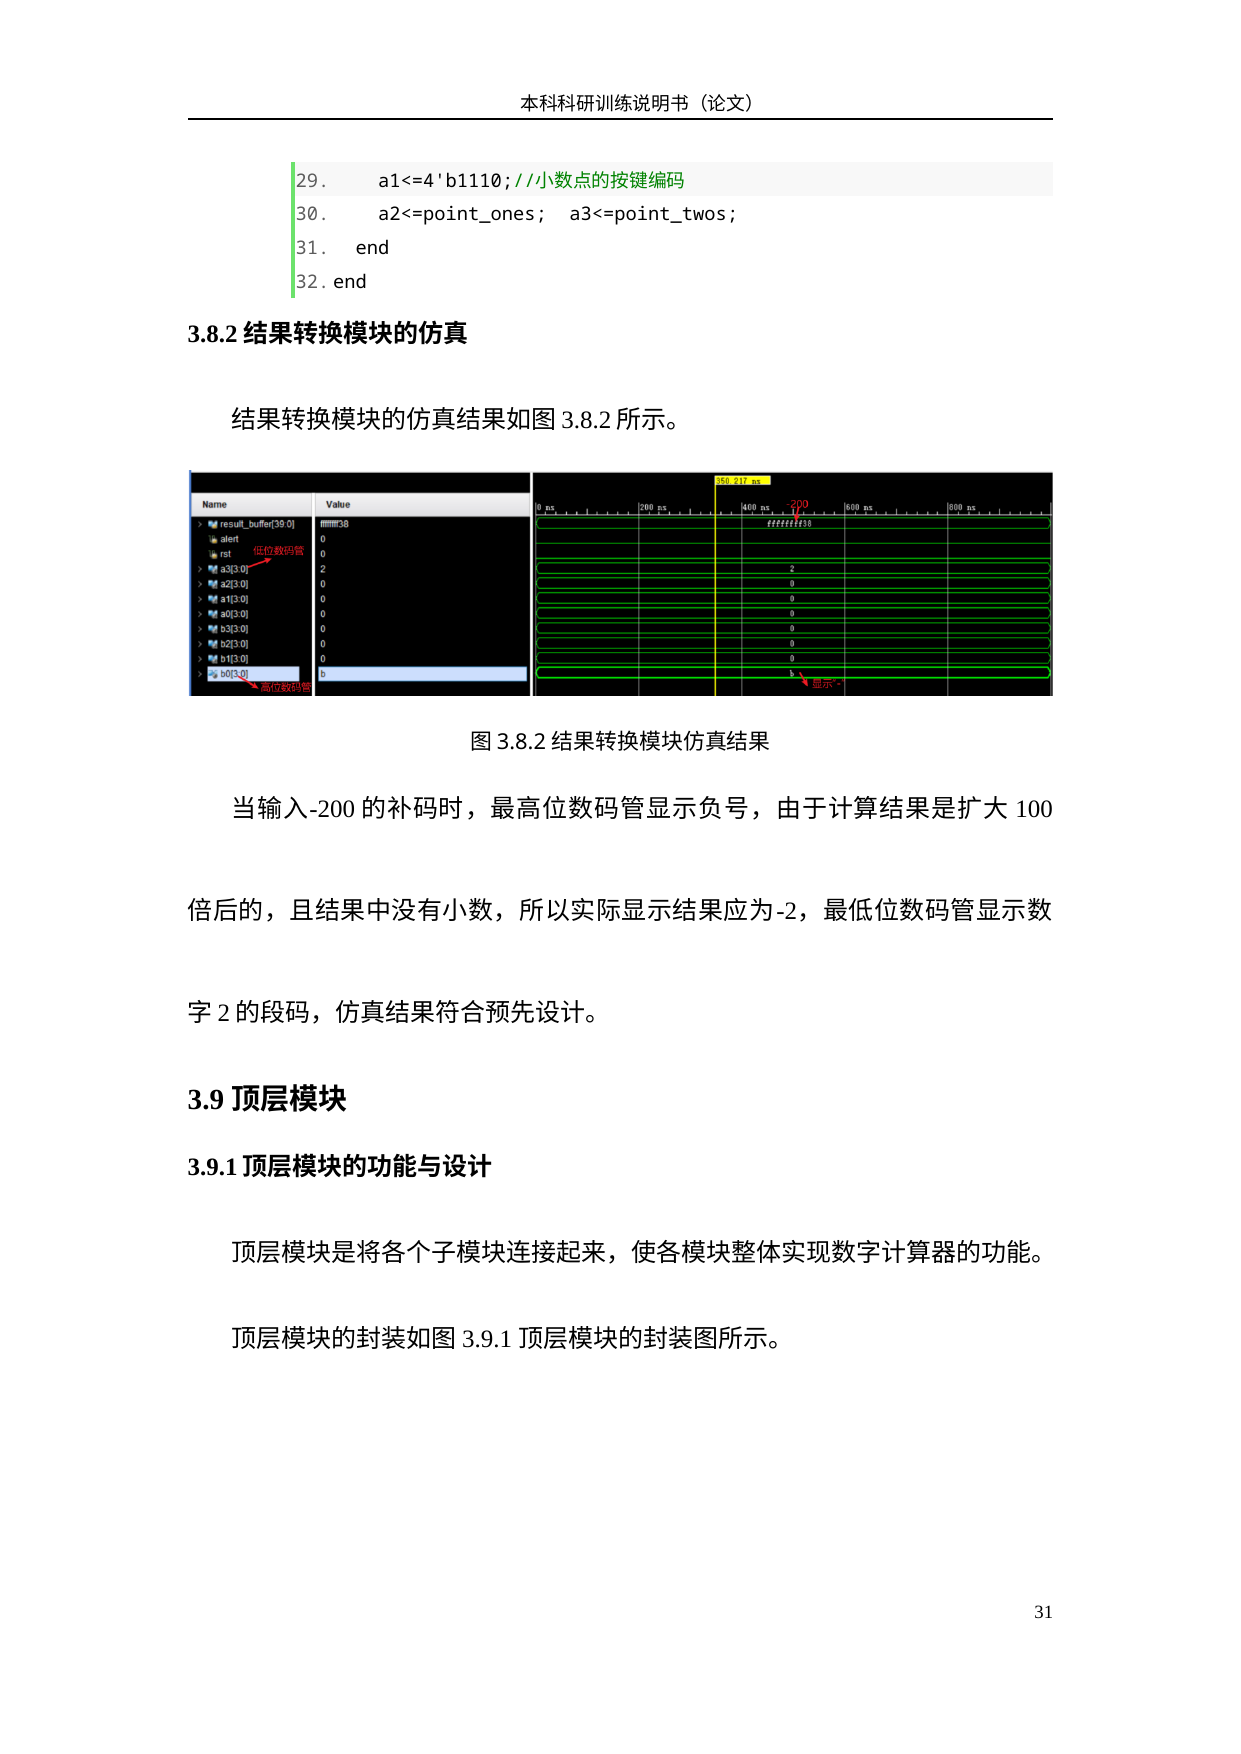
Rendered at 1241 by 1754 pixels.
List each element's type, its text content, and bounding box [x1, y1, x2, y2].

text 图 3.8.2 结果转换模块仿真结果 [187, 723, 1053, 757]
text 顶层模块的封装如图 3.9.1 所示。 [187, 1302, 1053, 1370]
list a1<=4'b1110;//小数点的按键编码 [295, 162, 1053, 196]
list end [295, 230, 1053, 264]
list a2<=point_ones; a3<=point_twos; [295, 196, 1053, 230]
text 3.8.2 结果转换模块的仿真 [187, 298, 1053, 366]
picture [187, 470, 1053, 696]
text 顶层模块是将各个子模块连接起来，使各模块整体实现数字计算器的功能。 [187, 1216, 1053, 1284]
list end [295, 264, 1053, 298]
text 结果转换模块的仿真结果如图3.8.2所示。 [187, 384, 1053, 452]
text 3.9 顶层模块 [187, 1062, 1053, 1130]
text 当输入-200的补码时，最高位数码管显示负号，由于计算结果是扩大100倍后的，且结果中没有小数，所以实际显示结果应为-2，最低位数码管显示数字2的段码，仿真结果符合预先设计。 [187, 773, 1053, 1044]
text 3.9.1顶层模块的功能与设计 [187, 1130, 1053, 1198]
